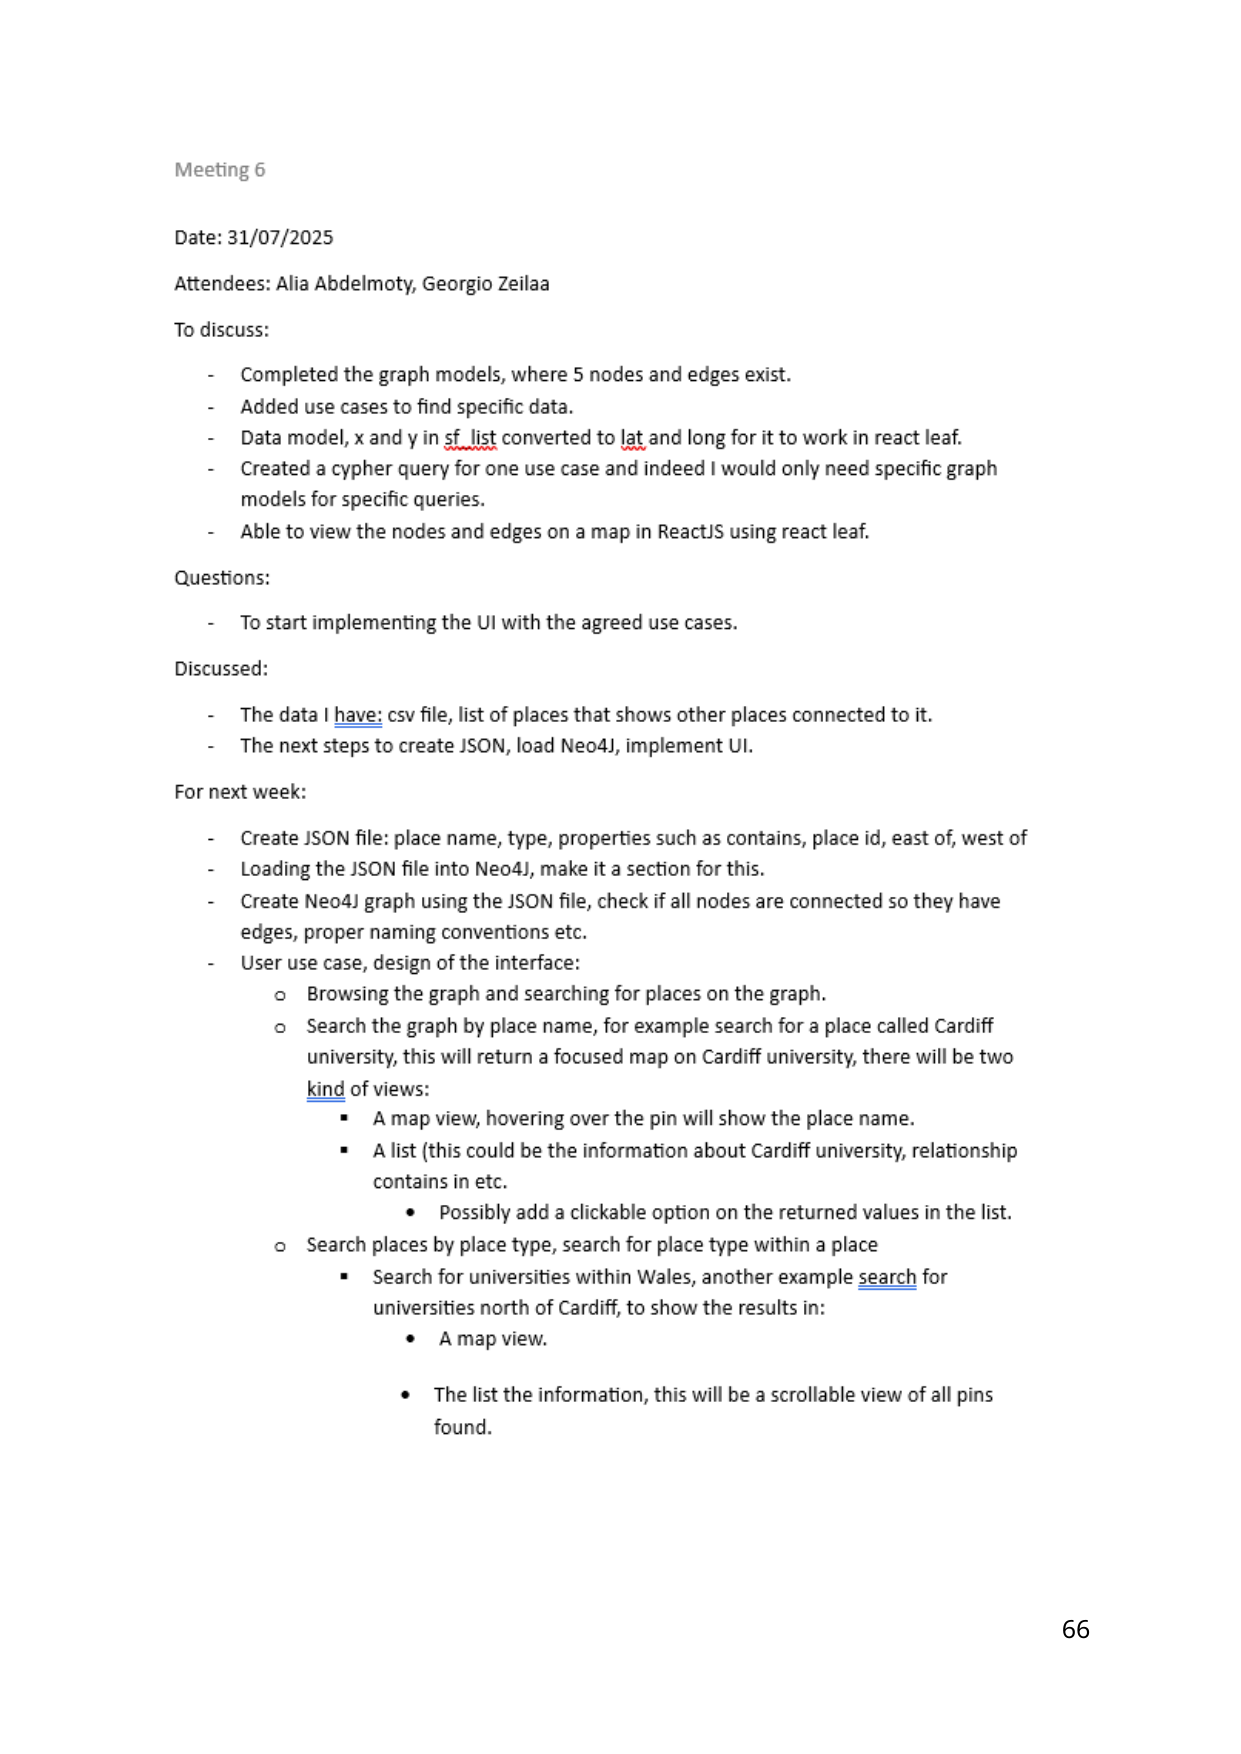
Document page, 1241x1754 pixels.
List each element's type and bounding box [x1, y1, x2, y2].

picture [150, 150, 1091, 1464]
